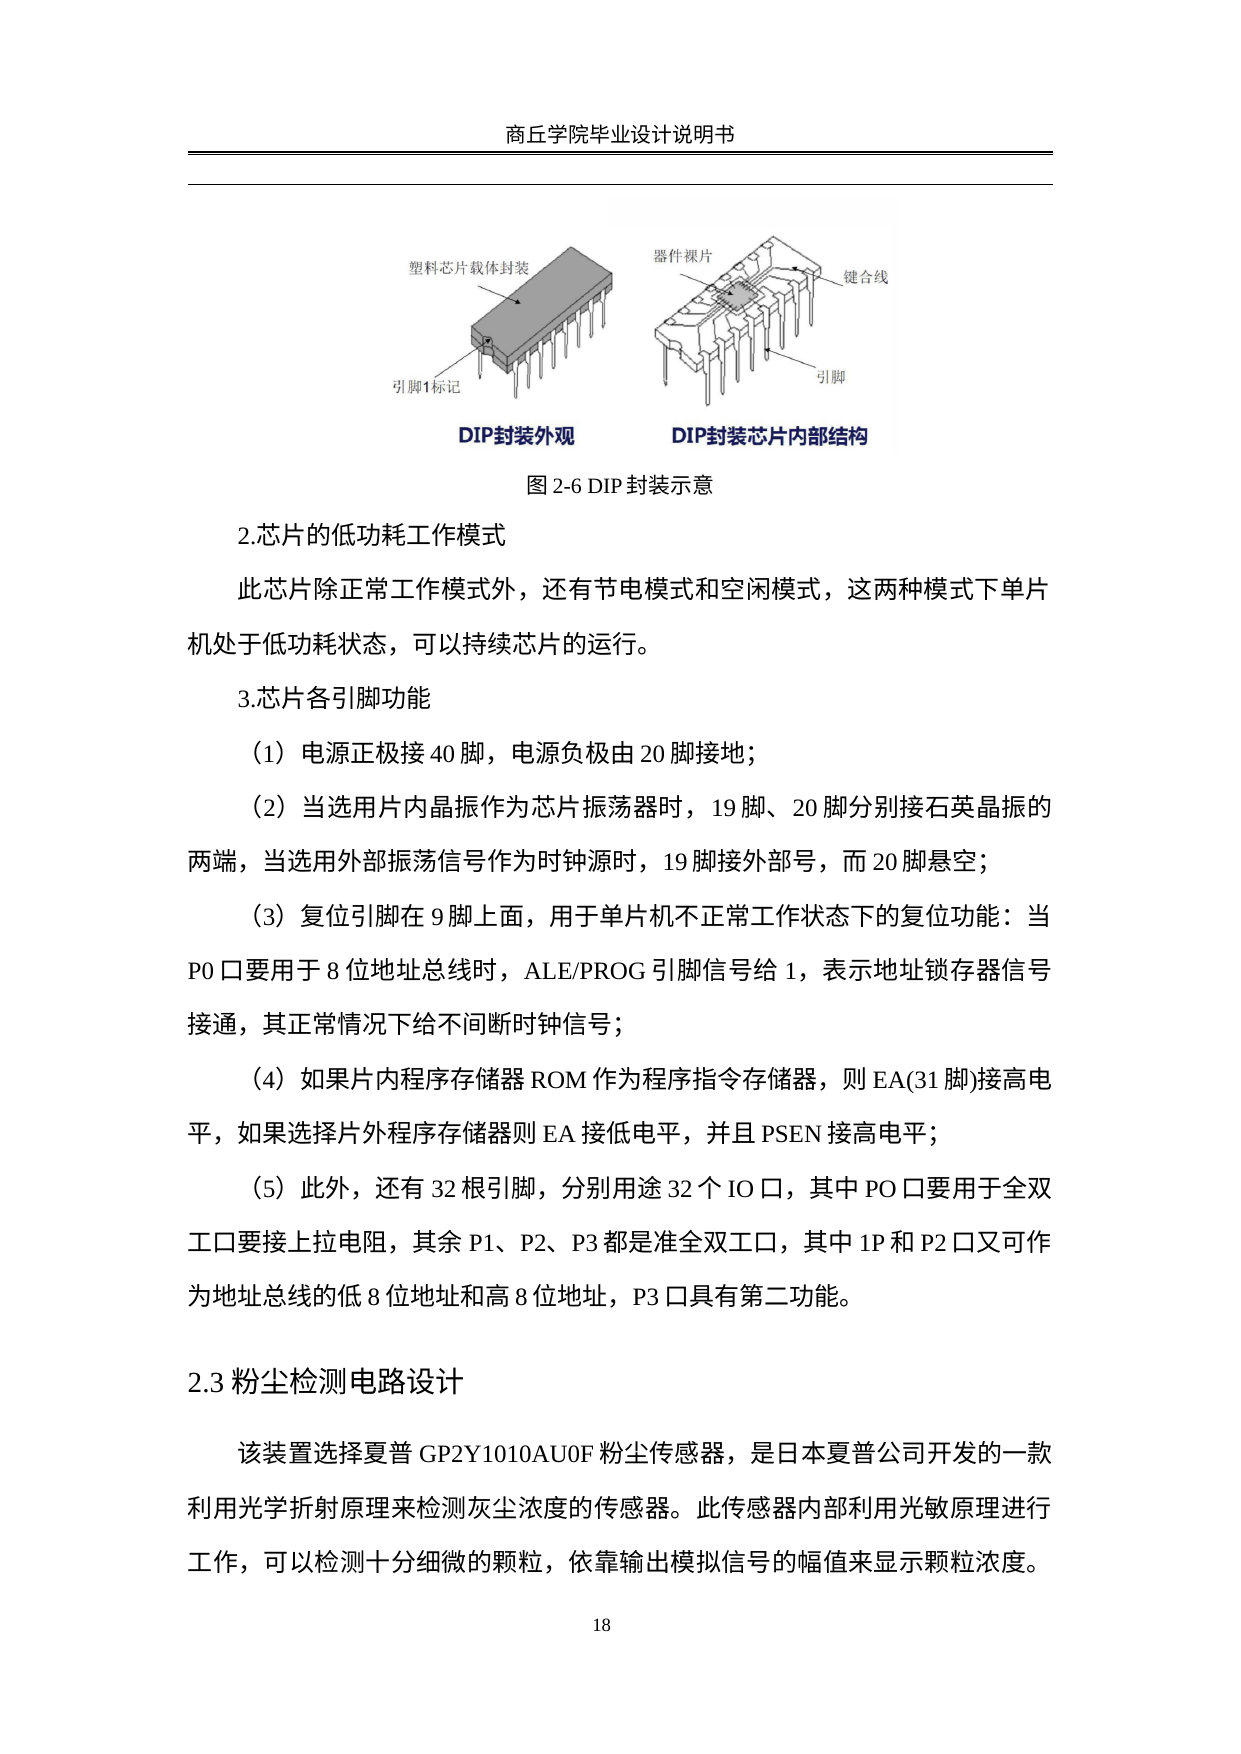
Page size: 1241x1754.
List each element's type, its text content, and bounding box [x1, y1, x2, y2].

text （5）此外，还有32根引脚，分别用途32个IO口，其中PO口要用于全双工口要接上拉电阻，其余P1、P2、P3都是准全双工口，其中1P和P2口又可作为地址总线的低8位地址和高8位地址，P3口具有第二功能。 [187, 1168, 1053, 1313]
picture [390, 197, 901, 453]
text （2）当选用片内晶振作为芯片振荡器时，19脚、20脚分别接石英晶振的两端，当选用外部振荡信号作为时钟源时，19脚接外部号，而20脚悬空； [187, 787, 1053, 878]
text 2.芯片的低功耗工作模式 [187, 516, 1053, 552]
text 2.3 粉尘检测电路设计 [187, 1347, 1053, 1412]
text 此芯片除正常工作模式外，还有节电模式和空闲模式，这两种模式下单片机处于低功耗状态，可以持续芯片的运行。 [187, 570, 1053, 661]
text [187, 1434, 1053, 1579]
text （4）如果片内程序存储器ROM作为程序指令存储器，则EA(31脚)接高电平，如果选择片外程序存储器则EA接低电平，并且PSEN接高电平； [187, 1059, 1053, 1150]
text 图2-6 DIP封装示意 [187, 467, 1053, 500]
text （3）复位引脚在9脚上面，用于单片机不正常工作状态下的复位功能：当P0口要用于8位地址总线时，ALE/PROG引脚信号给1，表示地址锁存器信号接通，其正常情况下给不间断时钟信号； [187, 896, 1053, 1041]
text （1）电源正极接40脚，电源负极由20脚接地； [187, 733, 1053, 769]
text 3.芯片各引脚功能 [187, 679, 1053, 715]
